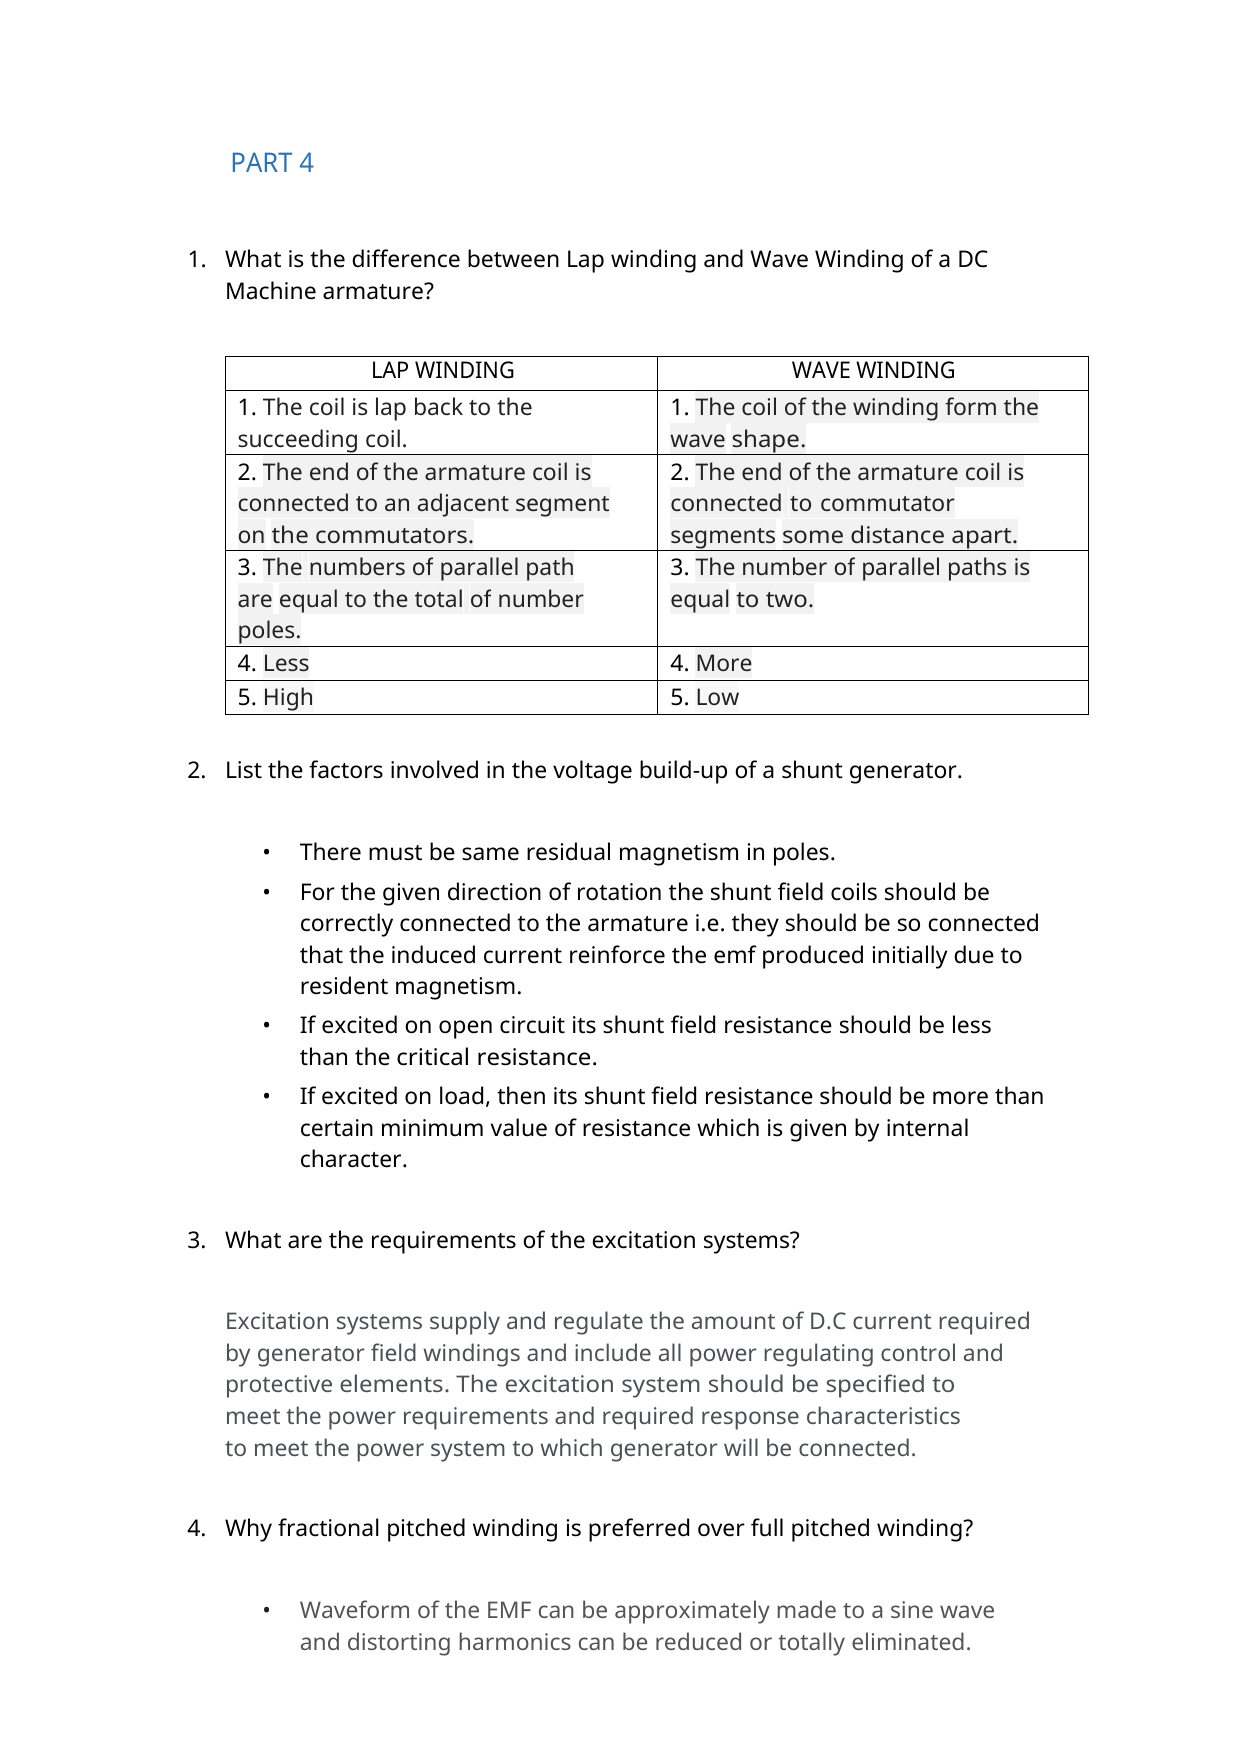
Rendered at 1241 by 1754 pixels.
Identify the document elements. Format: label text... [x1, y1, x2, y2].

list List the factors involved in the voltage build-up of a shunt generator. [187, 754, 1176, 786]
text Excitation systems supply and regulate the amount of D.C current required by generator field windings and include all power regulating control and protective elements. The excitation system should be specified to [225, 1305, 1046, 1400]
list For the given direction of rotation the shunt field coils should be correctly connected to the armature i.e. they should be so connected that the induced current reinforce the emf produced initially due to resident magnetism. [262, 876, 1070, 1001]
subtitle PART 4 [230, 144, 1008, 181]
table_cell 3. The number of parallel paths is equal to two. [658, 551, 1088, 646]
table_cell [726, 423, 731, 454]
table_header LAP WINDING [226, 357, 657, 390]
list Waveform of the EMF can be approximately made to a sine wave and distorting harmonics can be reduced or totally eliminated. [262, 1594, 1001, 1657]
table_cell 2. The end of the armature coil is connected to an adjacent segment on the commutators. [226, 455, 657, 550]
list There must be same residual magnetism in poles. [262, 836, 1176, 867]
table_cell 5. Low [658, 681, 1088, 714]
table_cell 2. The end of the armature coil is connected to commutator segments some distance apart. [658, 455, 1088, 550]
list What are the requirements of the excitation systems? [187, 1224, 1176, 1255]
table_cell 4. More [658, 647, 1088, 680]
list If excited on open circuit its shunt field resistance should be less than the critical resistance. [262, 1009, 1044, 1072]
table_cell 1. The coil of the winding form the wave shape. [806, 391, 1088, 454]
table_cell 4. Less [226, 647, 657, 680]
list If excited on load, then its shunt field resistance should be more than certain minimum value of resistance which is given by internal character. [262, 1080, 1073, 1174]
list What is the difference between Lap winding and Wave Winding of a DC Machine armature? [187, 243, 1033, 306]
text meet the power requirements and required response characteristics to meet the power system to which generator will be connected. [225, 1400, 985, 1463]
table_cell 3. The numbers of parallel path are equal to the total of number poles. [226, 551, 657, 646]
list Why fractional pitched winding is preferred over full pitched winding? [187, 1512, 1176, 1543]
table_cell 1. The coil is lap back to the succeeding coil. [226, 391, 657, 454]
table_header WAVE WINDING [658, 357, 1088, 390]
table_cell 5. High [226, 681, 657, 714]
